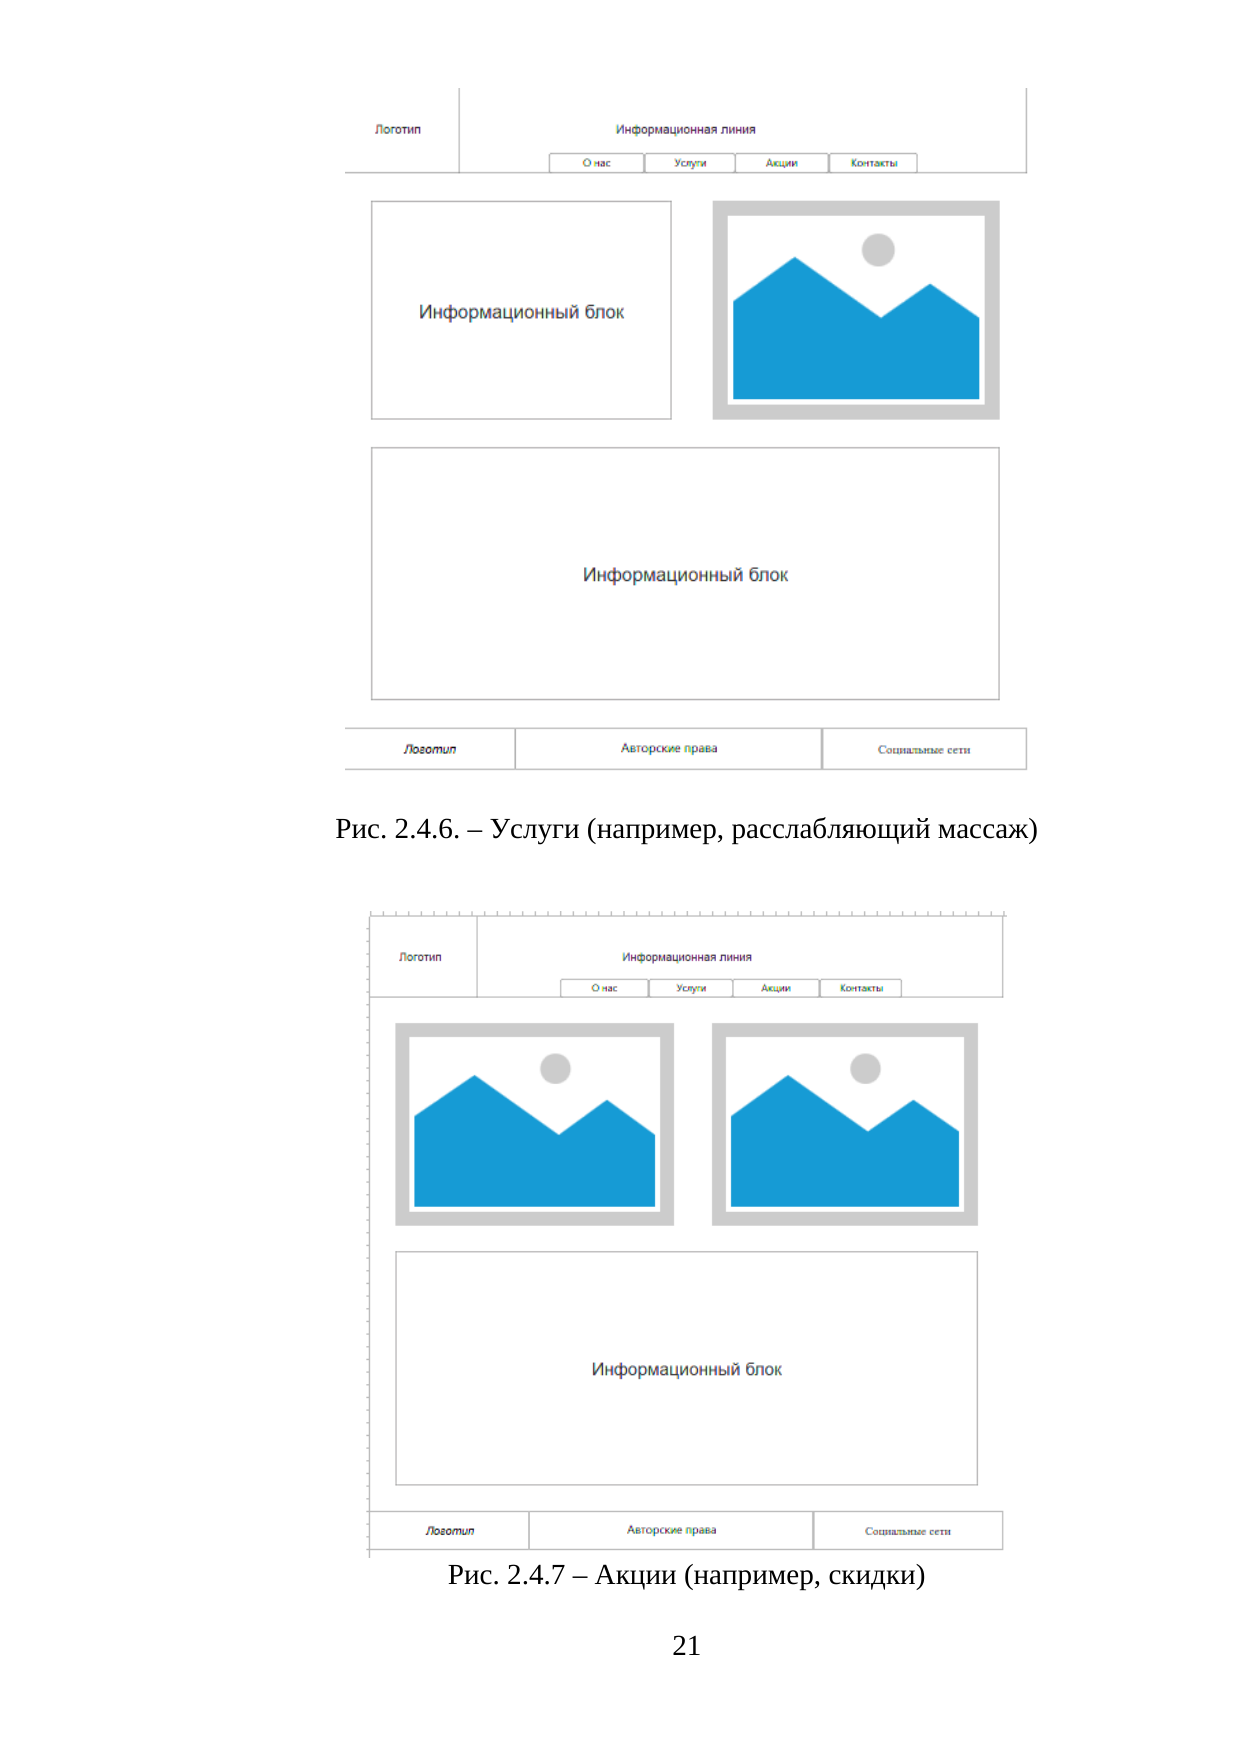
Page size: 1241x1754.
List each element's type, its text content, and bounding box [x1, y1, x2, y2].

text Рис. 2.4.7 – Акции (например, скидки) [148, 1557, 1152, 1591]
picture [366, 911, 1007, 1558]
picture [345, 88, 1028, 778]
text Рис. 2.4.6. – Услуги (например, расслабляющий массаж) [148, 811, 1152, 844]
